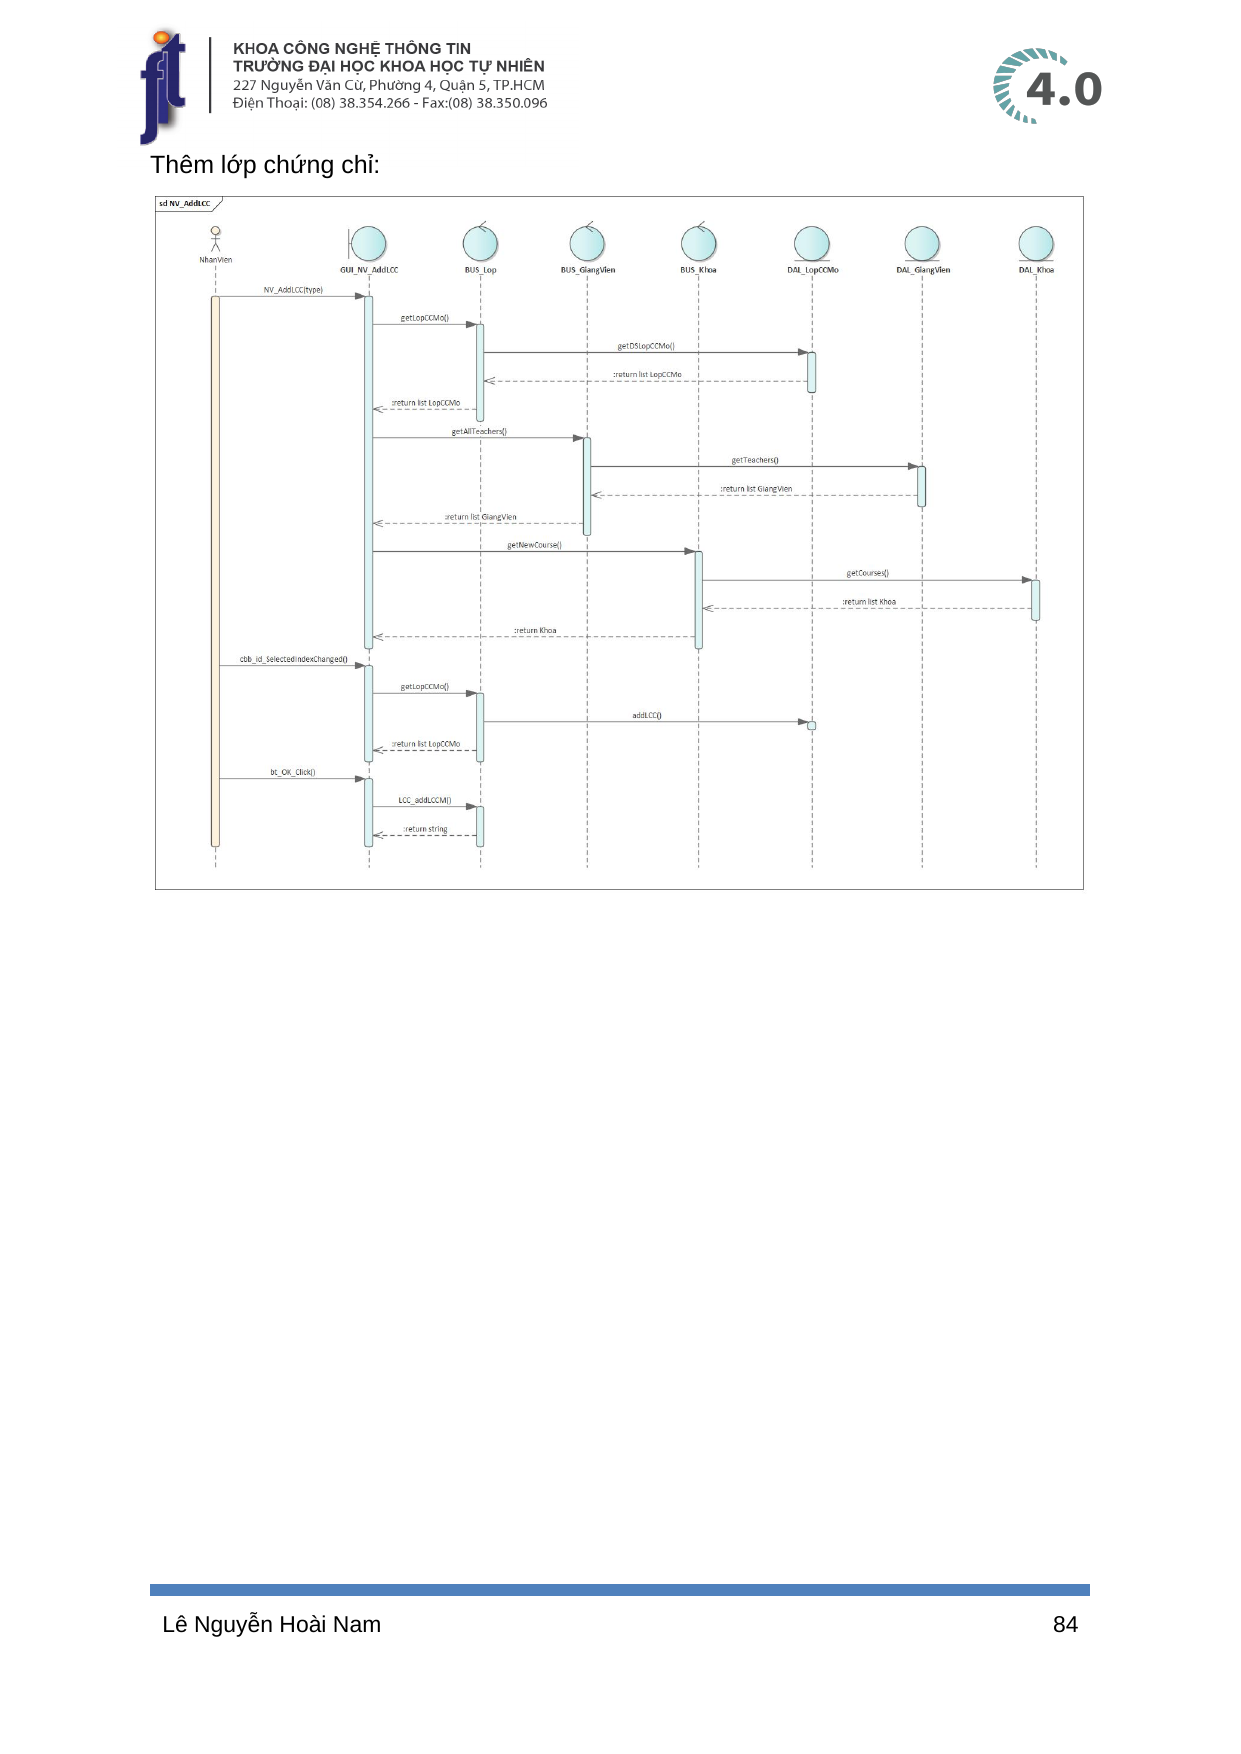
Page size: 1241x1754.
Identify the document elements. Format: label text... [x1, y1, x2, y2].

picture [985, 41, 1108, 127]
picture [117, 21, 580, 167]
picture [150, 191, 1088, 894]
